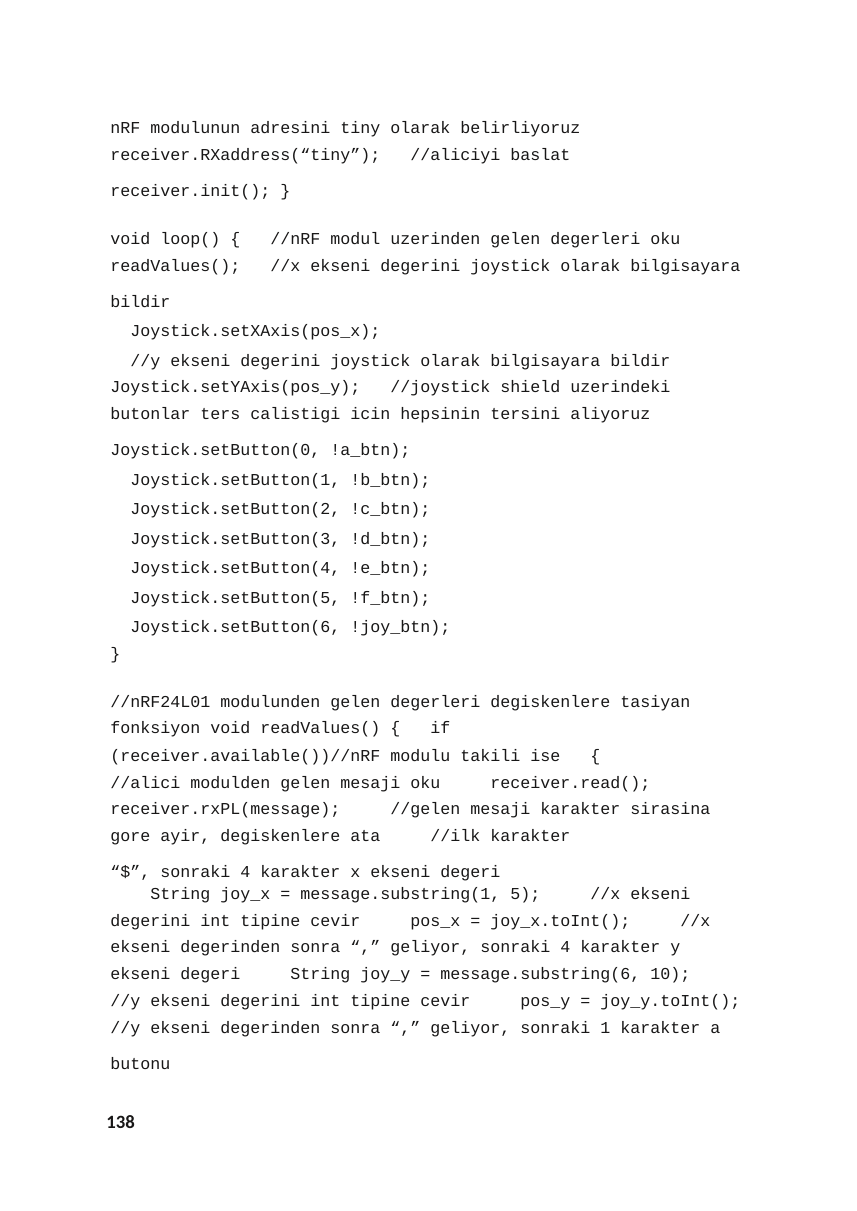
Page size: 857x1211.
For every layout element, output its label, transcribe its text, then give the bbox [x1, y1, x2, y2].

text Joystick.setButton(6, !joy_btn); [110, 619, 741, 638]
text Joystick.setXAxis(pos_x); [110, 323, 741, 342]
text (receiver.available())//nRF modulu takili ise { //alici modulden gelen mesaji oku receiver.read(); receiver.rxPL(message); //gelen mesaji karakter sirasina gore ayir, degiskenlere ata //ilk karakter [110, 747, 712, 847]
text Joystick.setButton(3, !d_btn); [110, 530, 741, 549]
text } [110, 645, 741, 664]
text //y ekseni degerini int tipine cevir pos_y = joy_y.toInt(); //y ekseni degerinden sonra “,” geliyor, sonraki 1 karakter a butonu [110, 993, 741, 1074]
text Joystick.setButton(4, !e_btn); [110, 560, 741, 579]
text //y ekseni degerini joystick olarak bilgisayara bildir Joystick.setYAxis(pos_y); //joystick shield uzerindeki butonlar ters calistigi icin hepsinin tersini aliyoruz [110, 353, 741, 424]
text Joystick.setButton(2, !c_btn); [110, 501, 741, 519]
text //nRF24L01 modulunden gelen degerleri degiskenlere tasiyan fonksiyon void readValues() { if [110, 693, 741, 739]
text void loop() { //nRF modul uzerinden gelen degerleri oku [110, 231, 741, 249]
text String joy_x = message.substring(1, 5); //x ekseni degerini int tipine cevir pos_x = joy_x.toInt(); //x ekseni degerinden sonra “,” geliyor, sonraki 4 karakter y ekseni degeri String joy_y = message.substring(6, 10); [110, 885, 741, 984]
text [110, 119, 711, 201]
text Joystick.setButton(5, !f_btn); [110, 589, 741, 608]
text “$”, sonraki 4 karakter x ekseni degeri [110, 864, 731, 882]
text readValues(); //x ekseni degerini joystick olarak bilgisayara bildir [110, 257, 741, 312]
text Joystick.setButton(1, !b_btn); [110, 471, 741, 490]
text Joystick.setButton(0, !a_btn); [110, 441, 741, 460]
